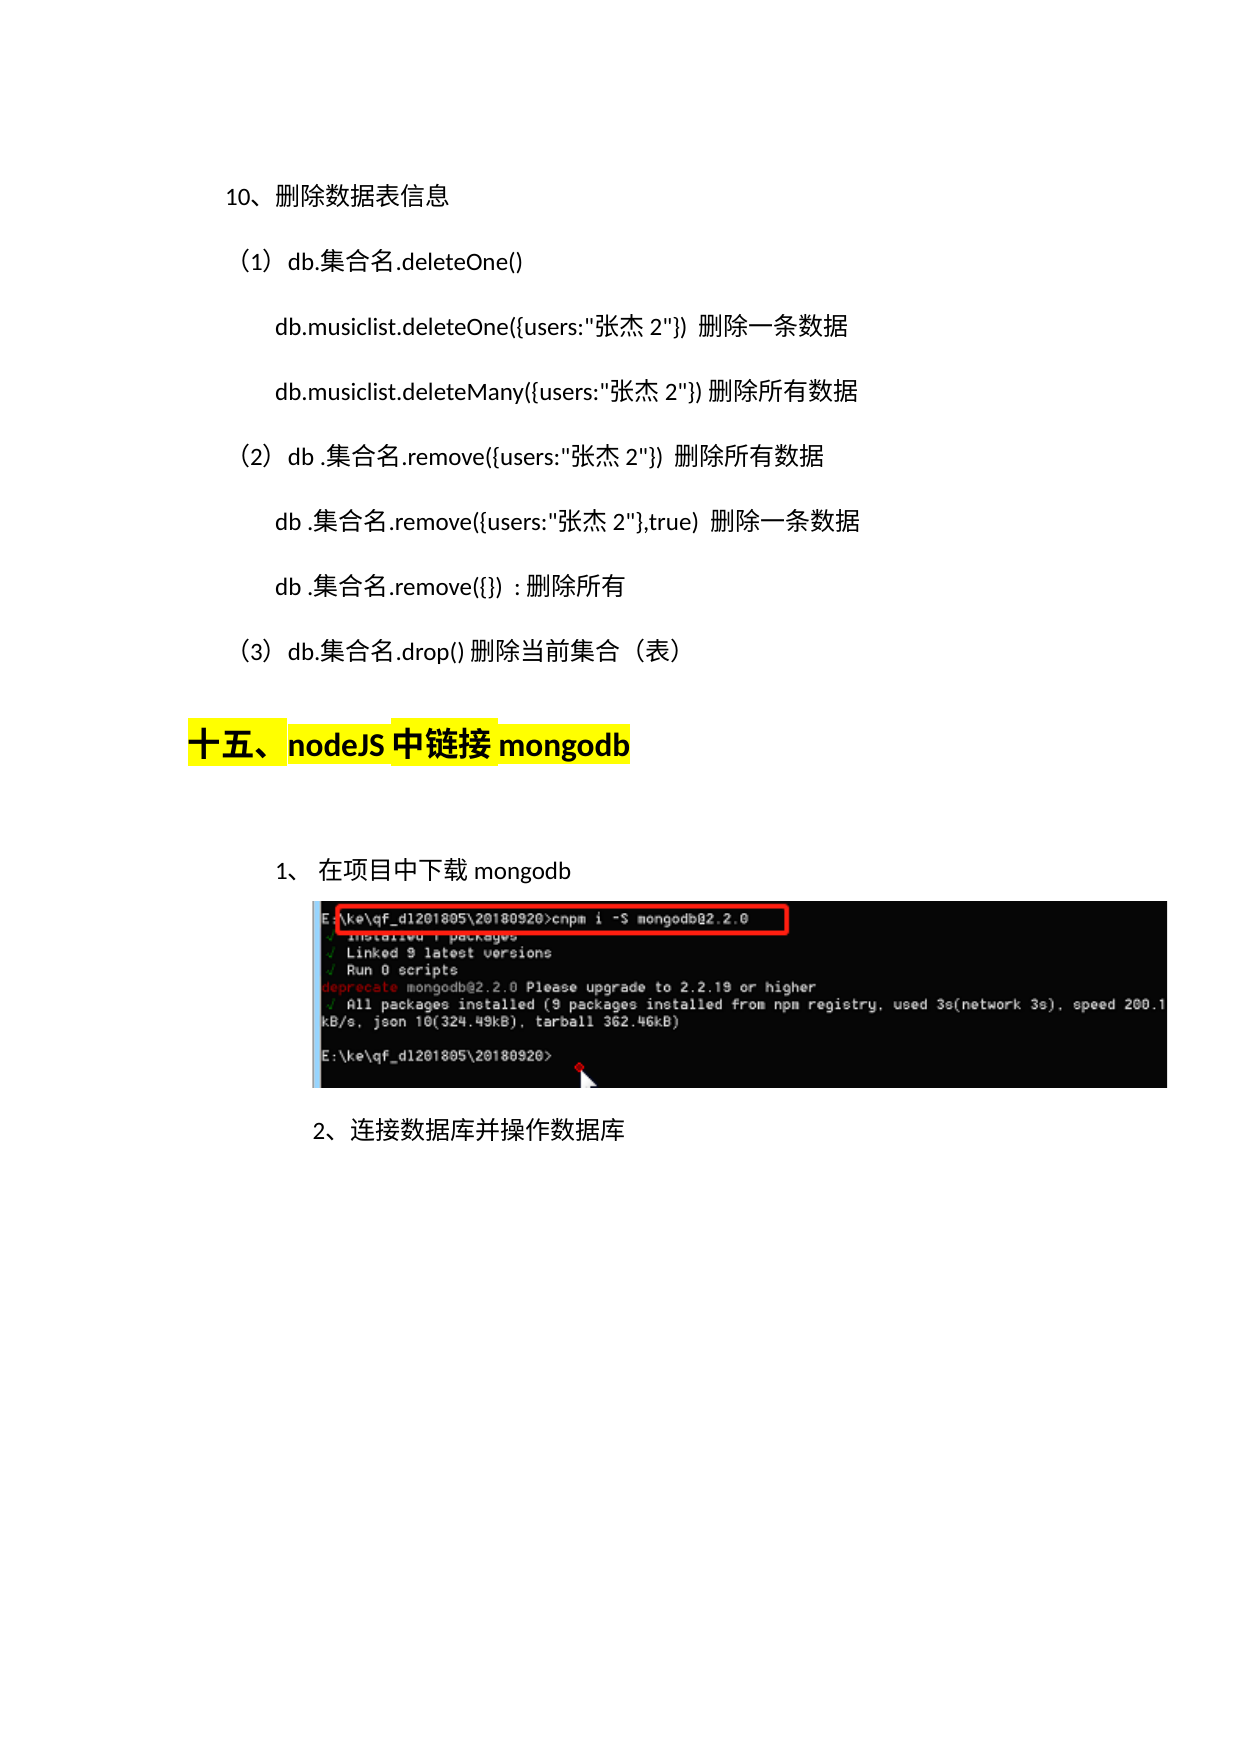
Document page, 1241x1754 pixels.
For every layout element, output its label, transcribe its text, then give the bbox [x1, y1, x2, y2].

list （2）db .集合名.remove({users:"张杰2"}) 删除所有数据 [225, 422, 1053, 487]
list （3）db.集合名.drop() 删除当前集合（表） [225, 617, 1053, 682]
subtitle 十五、nodeJS中链接mongodb [187, 709, 1053, 774]
list db.musiclist.deleteMany({users:"张杰2"}) 删除所有数据 [225, 357, 1053, 422]
list db.musiclist.deleteOne({users:"张杰2"}) 删除一条数据 [225, 292, 1053, 357]
list db .集合名.remove({}) : 删除所有 [225, 552, 1053, 617]
list 10、删除数据表信息 [225, 162, 1053, 227]
list db .集合名.remove({users:"张杰2"},true) 删除一条数据 [225, 487, 1053, 552]
list 2、连接数据库并操作数据库 [312, 1096, 1053, 1161]
list （1）db.集合名.deleteOne() [225, 227, 1053, 292]
picture [312, 901, 1168, 1088]
list 在项目中下载mongodb [275, 836, 1053, 901]
